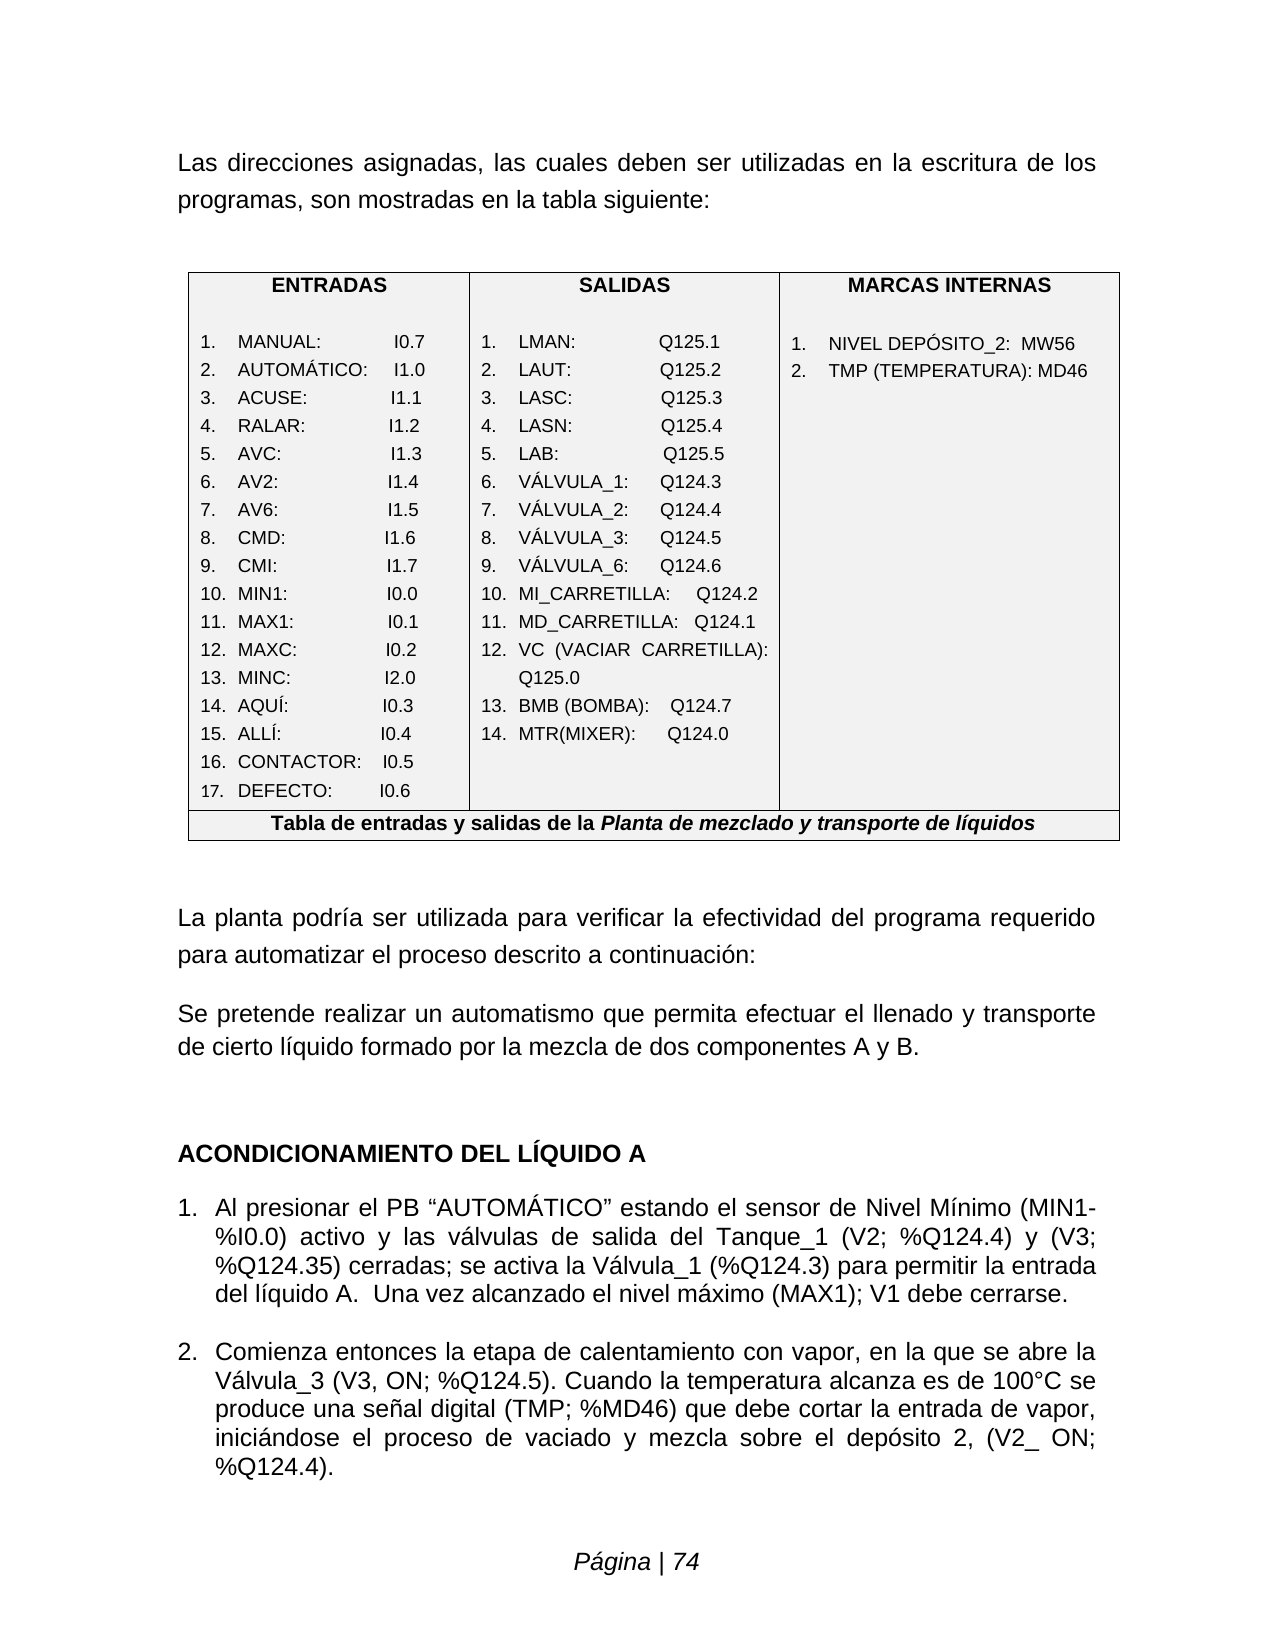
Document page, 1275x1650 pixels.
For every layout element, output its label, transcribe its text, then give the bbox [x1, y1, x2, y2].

list Al presionar el PB “AUTOMÁTICO” estando el sensor de Nivel Mínimo (MIN1-%I0.0) activo y las válvulas de salida del Tanque_1 (V2; %Q124.4) y (V3; %Q124.35) cerradas; se activa la Válvula_1 (%Q124.3) para permitir la entrada del líquido A. Una vez alcanzado el nivel máximo (MAX1); V1 debe cerrarse. [177, 1193, 1098, 1308]
table_header SALIDAS LMAN: Q125.1 LAUT: Q125.2 LASC: Q125.3 LASN: Q125.4 LAB: Q125.5 VÁLVULA_1: Q124.3 VÁLVULA_2: Q124.4 VÁLVULA_3: Q124.5 VÁLVULA_6: Q124.6 MI_CARRETILLA: Q124.2 MD_CARRETILLA: Q124.1 VC (VACIAR CARRETILLA): Q125.0 BMB (BOMBA): Q124.7 MTR(MIXER): Q124.0 [470, 273, 779, 810]
table_header MARCAS INTERNAS NIVEL DEPÓSITO_2: MW56 TMP (TEMPERATURA): MD46 [780, 273, 1119, 810]
text ACONDICIONAMIENTO DEL LÍQUIDO A [177, 1139, 1098, 1168]
text Se pretende realizar un automatismo que permita efectuar el llenado y transporte de cierto líquido formado por la mezcla de dos componentes A y B. [177, 999, 1098, 1060]
table_header ENTRADAS MANUAL: I0.7 AUTOMÁTICO: I1.0 ACUSE: I1.1 RALAR: I1.2 AVC: I1.3 AV2: I1.4 AV6: I1.5 CMD: I1.6 CMI: I1.7 MIN1: I0.0 MAX1: I0.1 MAXC: I0.2 MINC: I2.0 AQUÍ: I0.3 ALLÍ: I0.4 CONTACTOR: I0.5 DEFECTO: I0.6 [189, 273, 469, 810]
text Las direcciones asignadas, las cuales deben ser utilizadas en la escritura de los programas, son mostradas en la tabla siguiente: [177, 148, 1098, 214]
text La planta podría ser utilizada para verificar la efectividad del programa requerido para automatizar el proceso descrito a continuación: [177, 903, 1098, 969]
list Comienza entonces la etapa de calentamiento con vapor, en la que se abre la Válvula_3 (V3, ON; %Q124.5). Cuando la temperatura alcanza es de 100°C se produce una señal digital (TMP; %MD46) que debe cortar la entrada de vapor, iniciándose el proceso de vaciado y mezcla sobre el depósito 2, (V2_ ON; %Q124.4). [177, 1337, 1098, 1481]
table_cell Tabla de entradas y salidas de la Planta de mezclado y transporte de líquidos [189, 811, 1119, 840]
